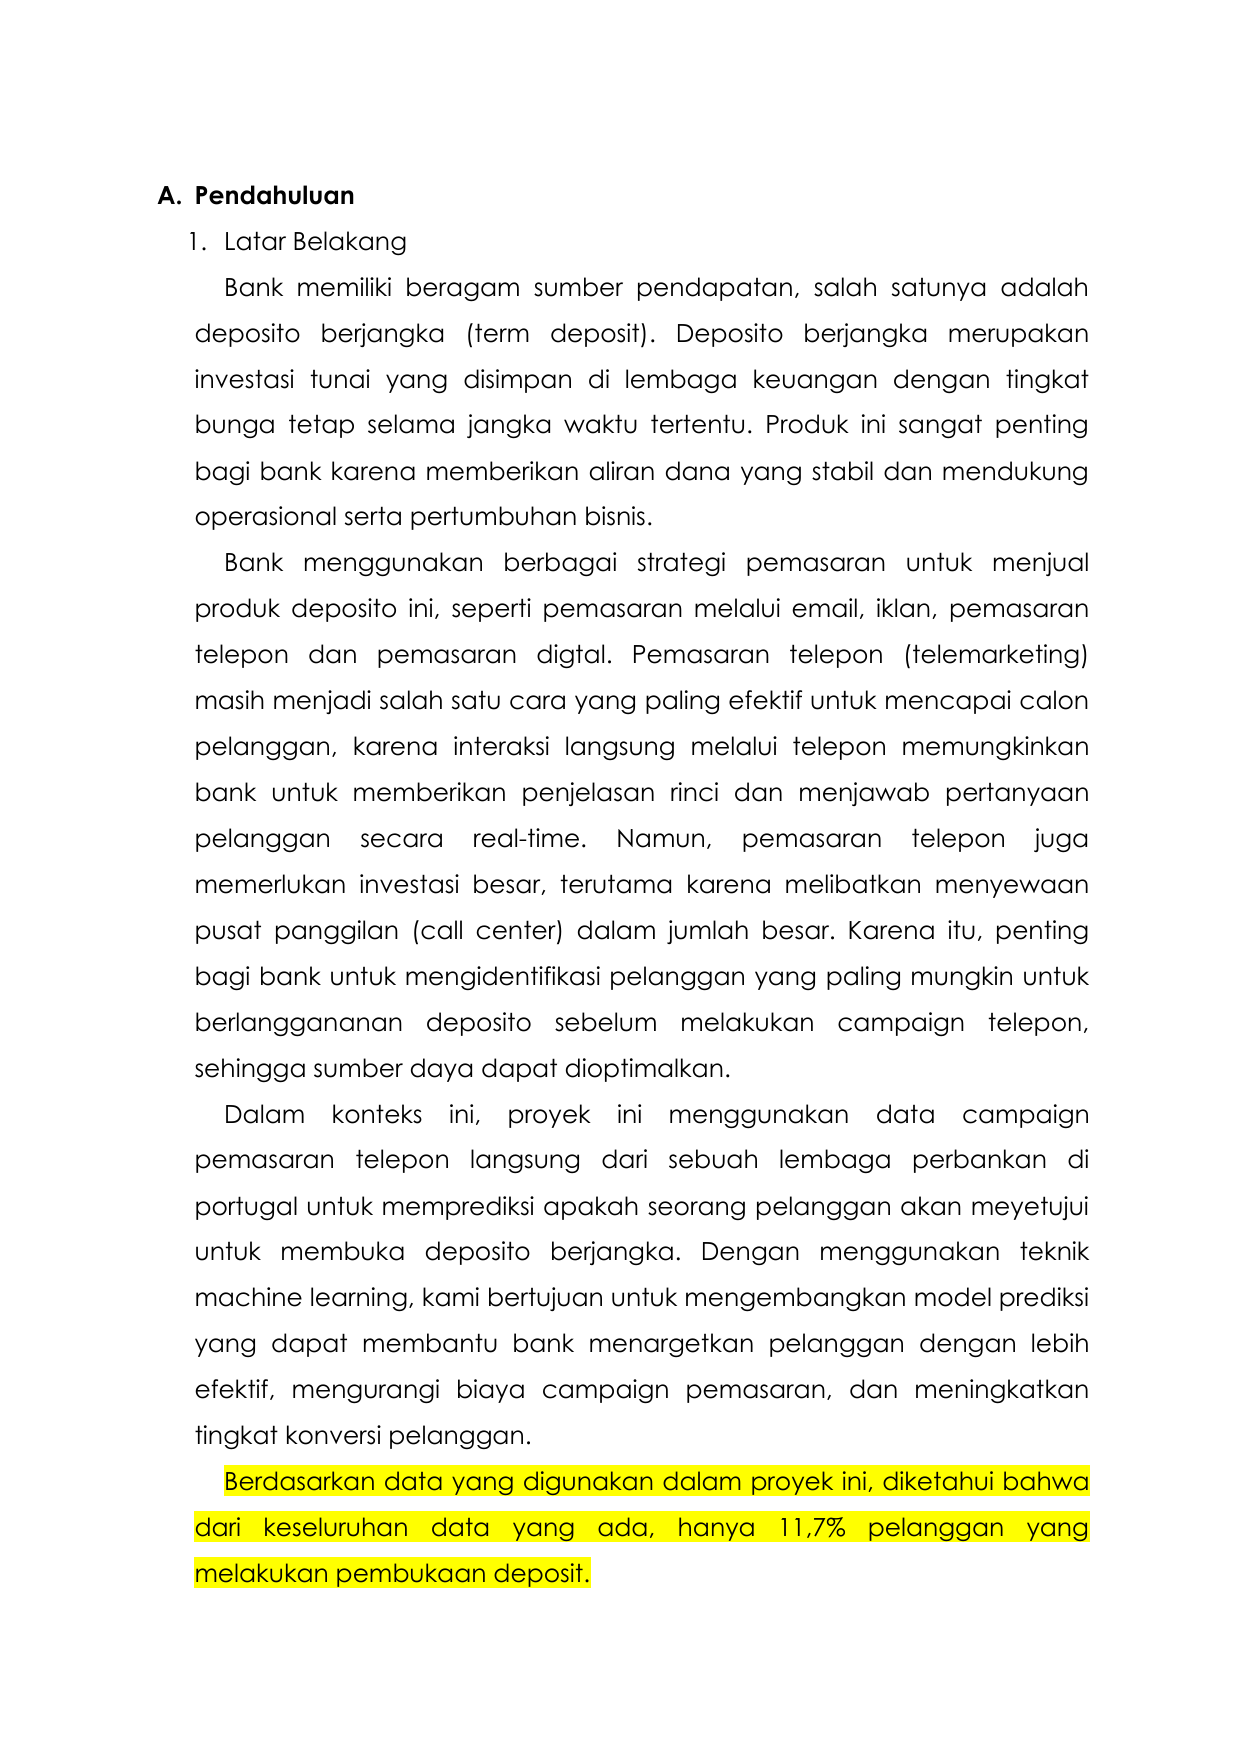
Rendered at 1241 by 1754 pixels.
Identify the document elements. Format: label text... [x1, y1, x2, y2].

text Bank memiliki beragam sumber pendapatan, salah satunya adalah deposito berjangka (term deposit). Deposito berjangka merupakan investasi tunai yang disimpan di lembaga keuangan dengan tingkat bunga tetap selama jangka waktu tertentu. Produk ini sangat penting bagi bank karena memberikan aliran dana yang stabil dan mendukung operasional serta pertumbuhan bisnis. [194, 271, 1090, 531]
list Pendahuluan [157, 179, 1090, 210]
text Berdasarkan data yang digunakan dalam proyek ini, diketahui bahwa dari keseluruhan data yang ada, hanya 11,7% pelanggan yang melakukan pembukaan deposit. [194, 1542, 1090, 1588]
text Bank menggunakan berbagai strategi pemasaran untuk menjual produk deposito ini, seperti pemasaran melalui email, iklan, pemasaran telepon dan pemasaran digtal. Pemasaran telepon (telemarketing) masih menjadi salah satu cara yang paling efektif untuk mencapai calon pelanggan, karena interaksi langsung melalui telepon memungkinkan bank untuk memberikan penjelasan rinci dan menjawab pertanyaan pelanggan secara real-time. Namun, pemasaran telepon juga memerlukan investasi besar, terutama karena melibatkan menyewaan pusat panggilan (call center) dalam jumlah besar. Karena itu, penting bagi bank untuk mengidentifikasi pelanggan yang paling mungkin untuk berlanggananan deposito sebelum melakukan campaign telepon, sehingga sumber daya dapat dioptimalkan. [194, 547, 1090, 1083]
list Latar Belakang [186, 225, 1090, 256]
text Dalam konteks ini, proyek ini menggunakan data campaign pemasaran telepon langsung dari sebuah lembaga perbankan di portugal untuk memprediksi apakah seorang pelanggan akan meyetujui untuk membuka deposito berjangka. Dengan menggunakan teknik machine learning, kami bertujuan untuk mengembangkan model prediksi yang dapat membantu bank menargetkan pelanggan dengan lebih efektif, mengurangi biaya campaign pemasaran, dan meningkatkan tingkat konversi pelanggan. [194, 1098, 1090, 1450]
text Berdasarkan data yang digunakan dalam proyek ini, diketahui bahwa dari keseluruhan data yang ada, hanya 11,7% pelanggan yang melakukan pembukaan deposit. [194, 1465, 1090, 1511]
